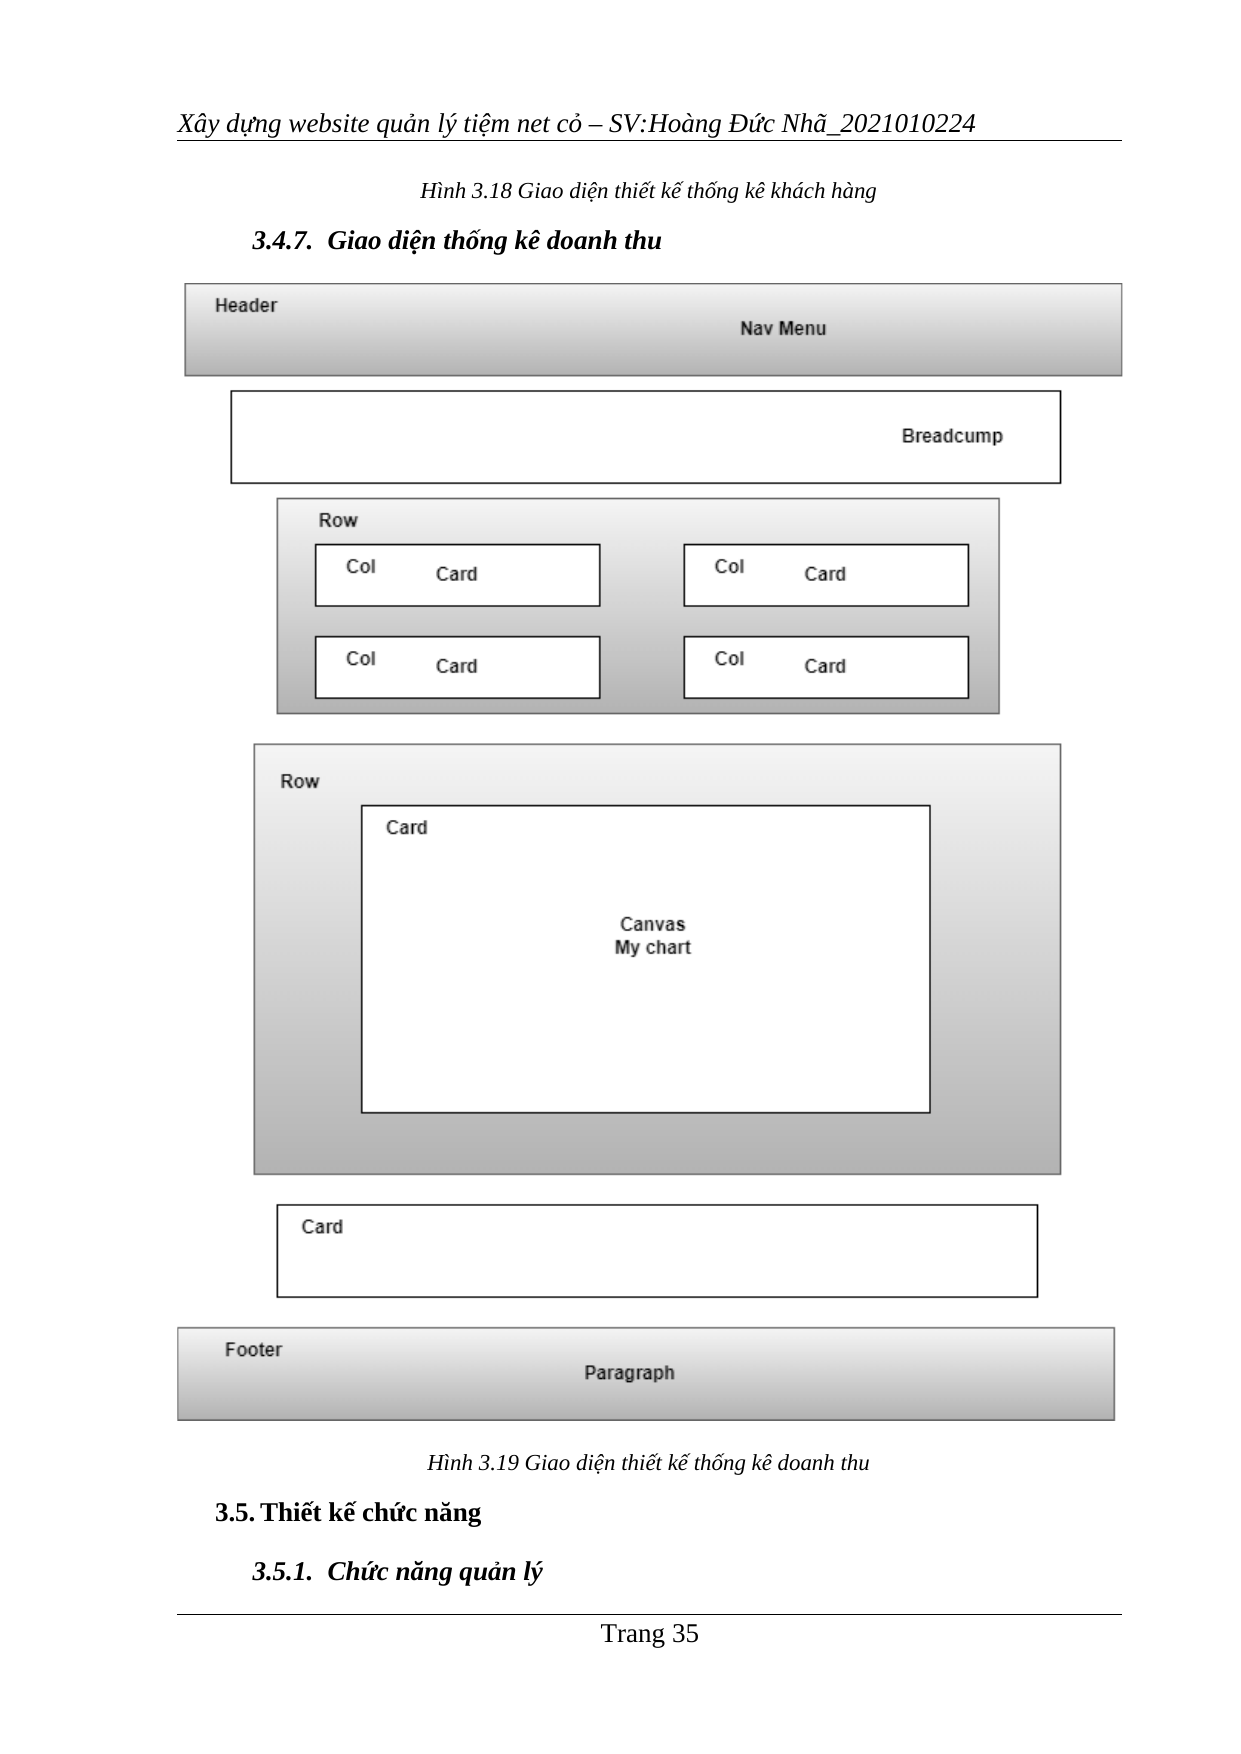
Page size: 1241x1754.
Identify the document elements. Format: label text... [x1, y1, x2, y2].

subtitle Thiết kế chức năng [215, 1496, 1122, 1527]
text Hình 3.19 Giao diện thiết kế thống kê doanh thu [177, 1448, 1122, 1475]
picture [177, 283, 1123, 1421]
text Hình 3.18 Giao diện thiết kế thống kê khách hàng [177, 177, 1122, 203]
subtitle Giao diện thống kê doanh thu [252, 224, 1122, 256]
subtitle Chức năng quản lý [252, 1555, 1122, 1586]
